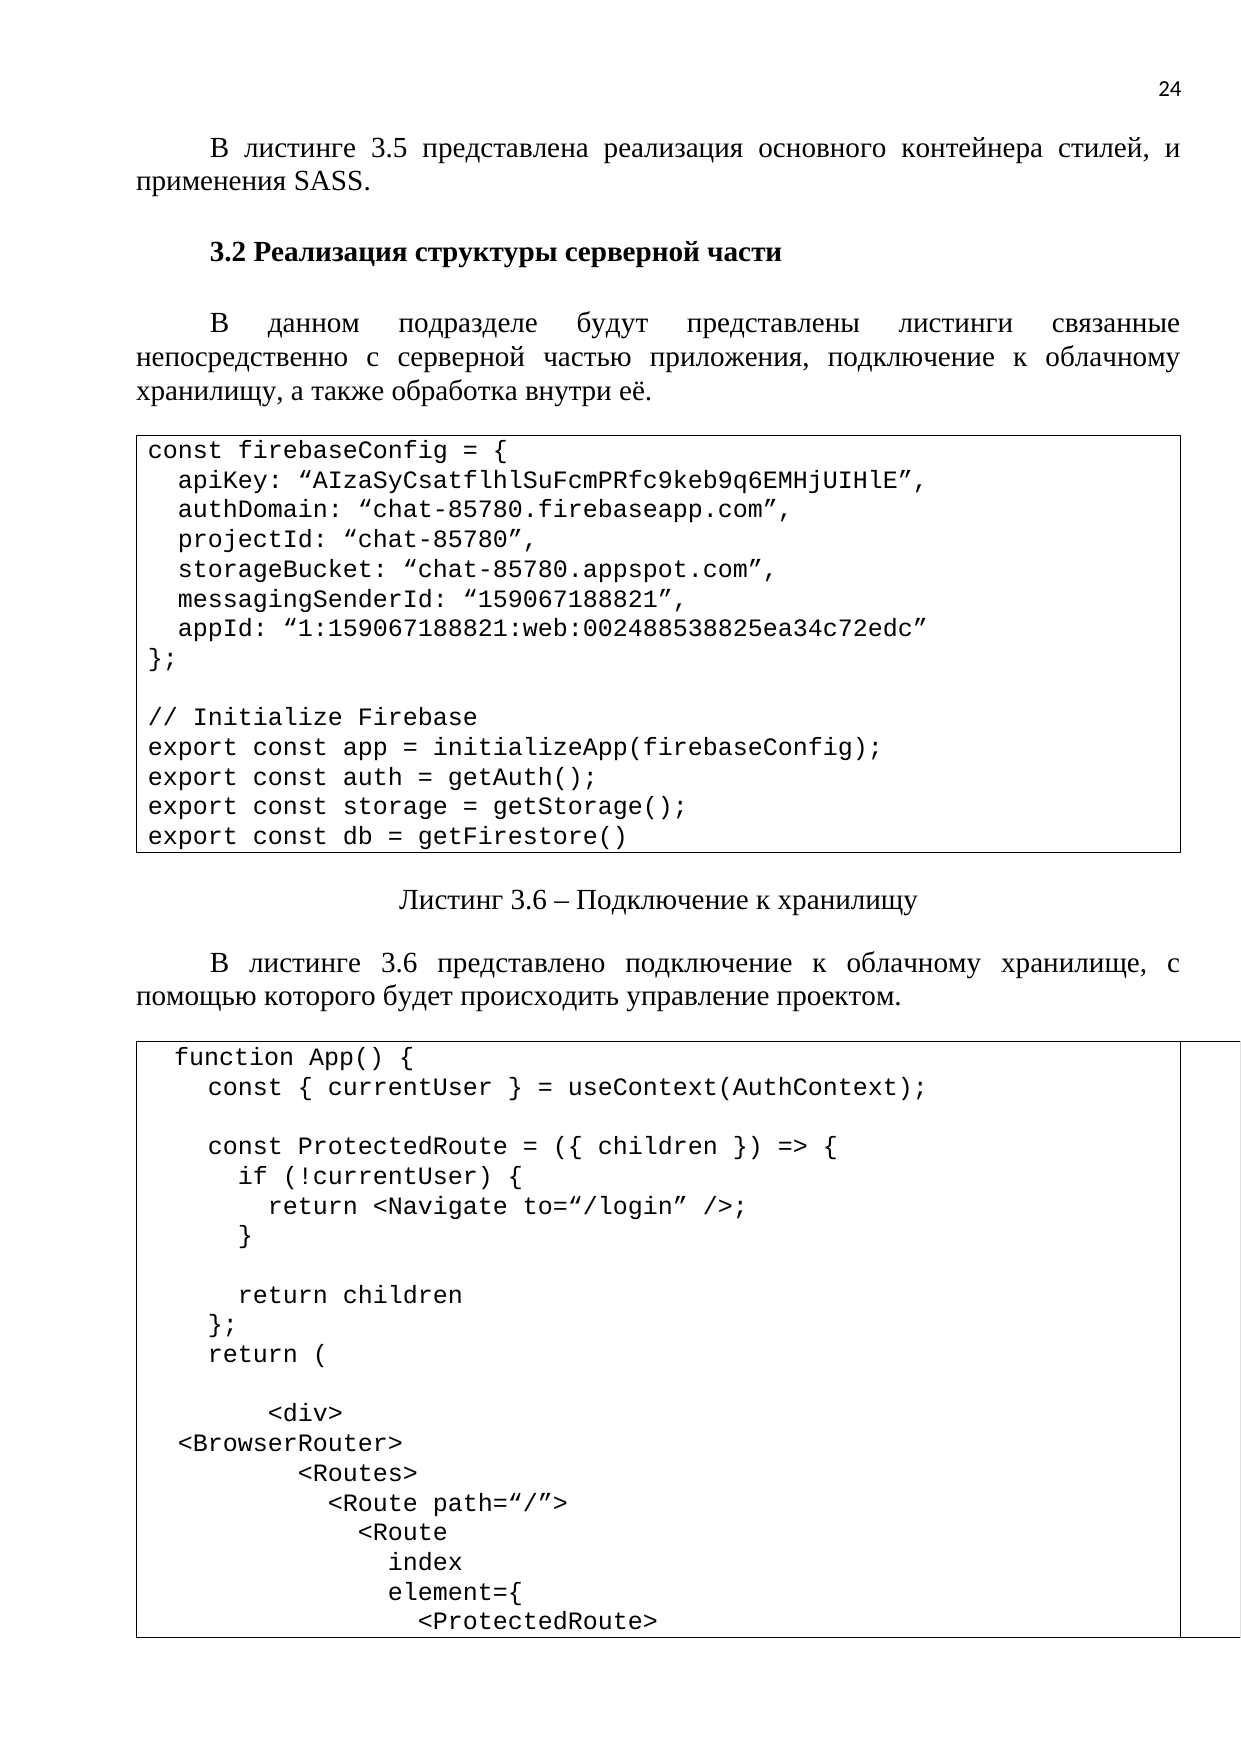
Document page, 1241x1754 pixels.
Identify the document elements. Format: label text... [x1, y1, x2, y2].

text В листинге 3.6 представлено подключение к облачному хранилище, с помощью которого будет происходить управление проектом. [136, 945, 1181, 1012]
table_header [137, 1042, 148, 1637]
text Листинг 3.6 – Подключение к хранилищу [136, 882, 1181, 916]
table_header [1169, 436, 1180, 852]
subtitle 3.2 Реализация структуры серверной части [136, 234, 1181, 268]
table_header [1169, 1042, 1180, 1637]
text В листинге 3.5 представлена реализация основного контейнера стилей, и применения SASS. [136, 130, 1181, 197]
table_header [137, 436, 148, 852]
text В данном подразделе будут представлены листинги связанные непосредственно с серверной частью приложения, подключение к облачному хранилищу, а также обработка внутри её. [136, 306, 1181, 406]
table_header [1181, 1042, 1240, 1637]
